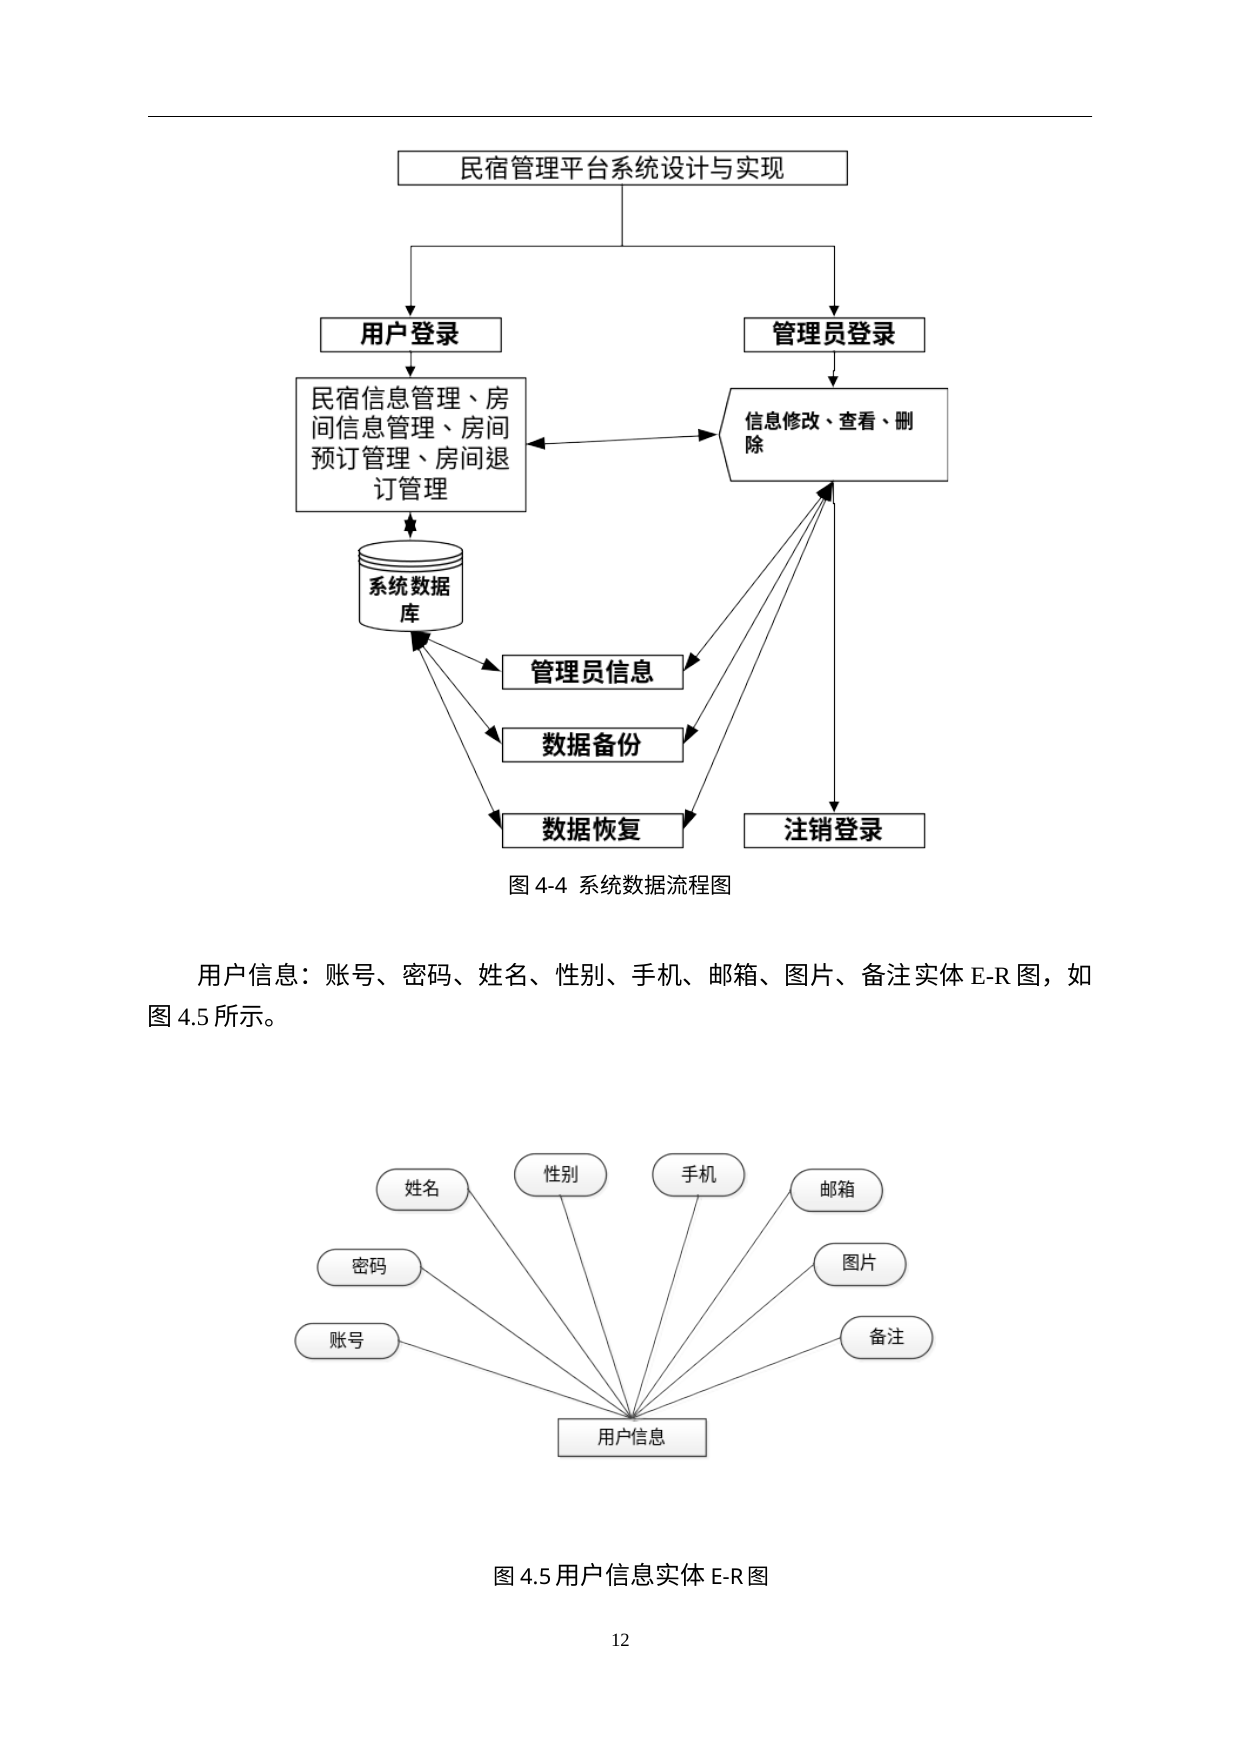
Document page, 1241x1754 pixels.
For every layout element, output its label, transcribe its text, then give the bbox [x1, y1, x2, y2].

text 图4.5用户信息实体E-R图 [148, 1555, 1092, 1591]
text 图4-4 系统数据流程图 [148, 868, 1092, 900]
text 用户信息：账号、密码、姓名、性别、手机、邮箱、图片、备注实体E-R图，如图4.5所示。 [148, 951, 1092, 1034]
